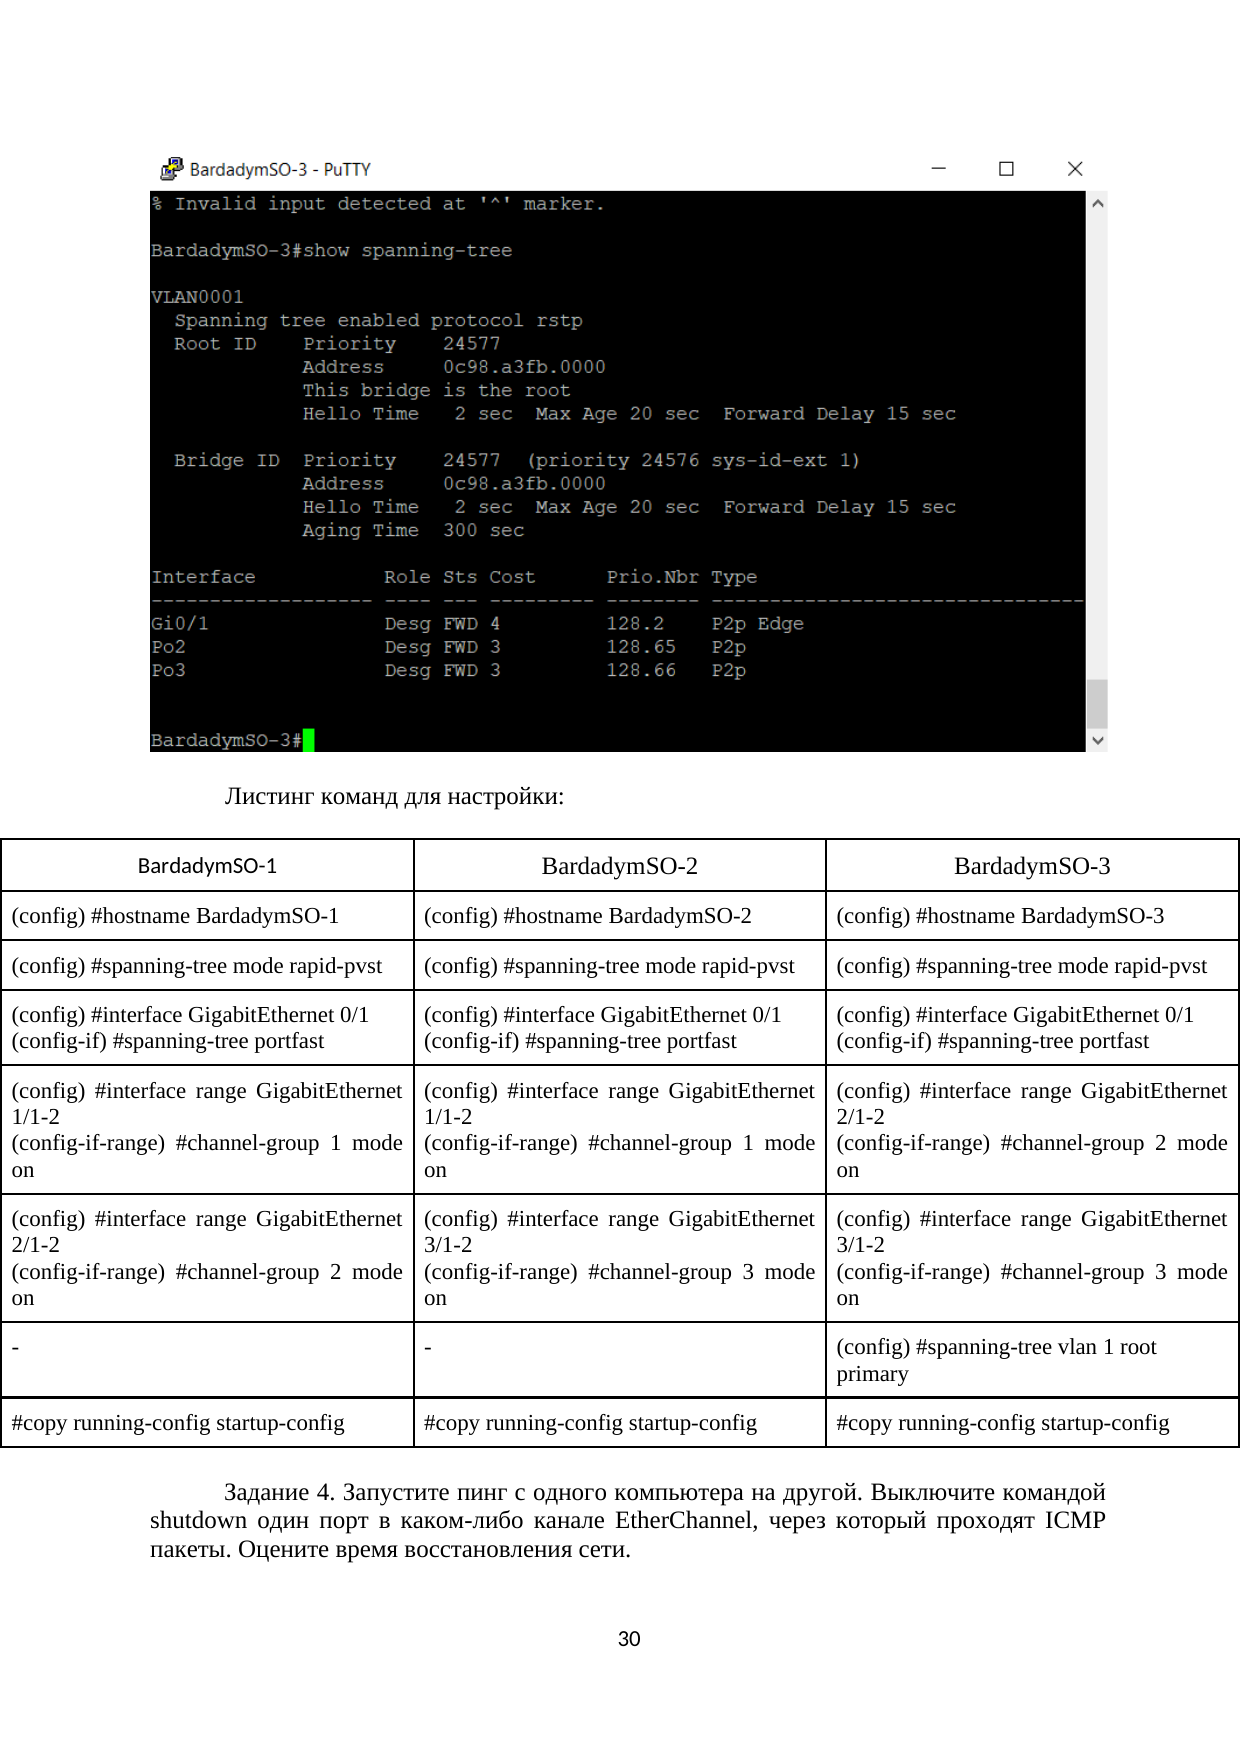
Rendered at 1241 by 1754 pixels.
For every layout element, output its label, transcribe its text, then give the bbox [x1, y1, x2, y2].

text Задание 4. Запустите пинг с одного компьютера на другой. Выключите командой shutdown один порт в каком-либо канале EtherChannel, через который проходят ICMP пакеты. Оцените время восстановления сети. [150, 1477, 1107, 1563]
text Листинг команд для настройки: [150, 781, 1107, 809]
picture [150, 150, 1108, 752]
